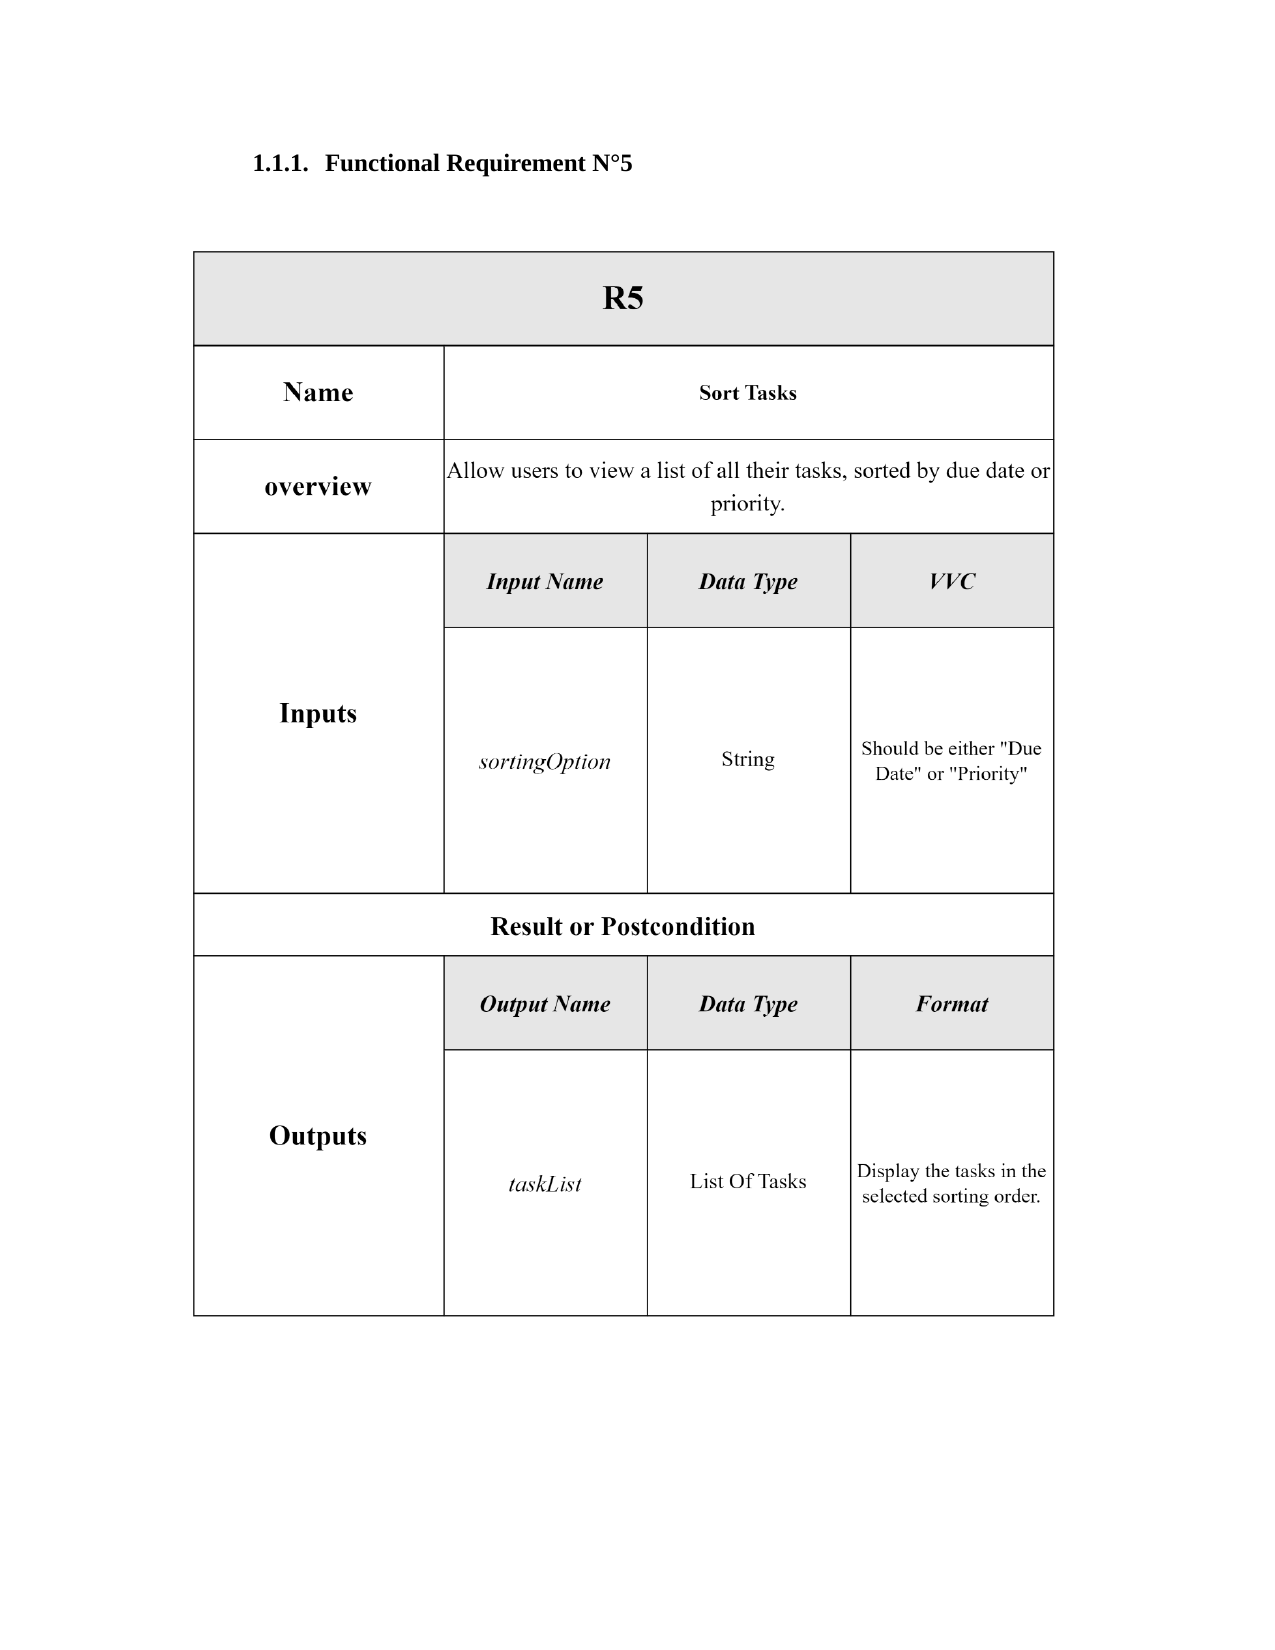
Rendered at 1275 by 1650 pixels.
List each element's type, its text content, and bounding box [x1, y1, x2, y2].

picture [177, 236, 1070, 1332]
subtitle Functional Requirement N°5 [252, 148, 1098, 176]
